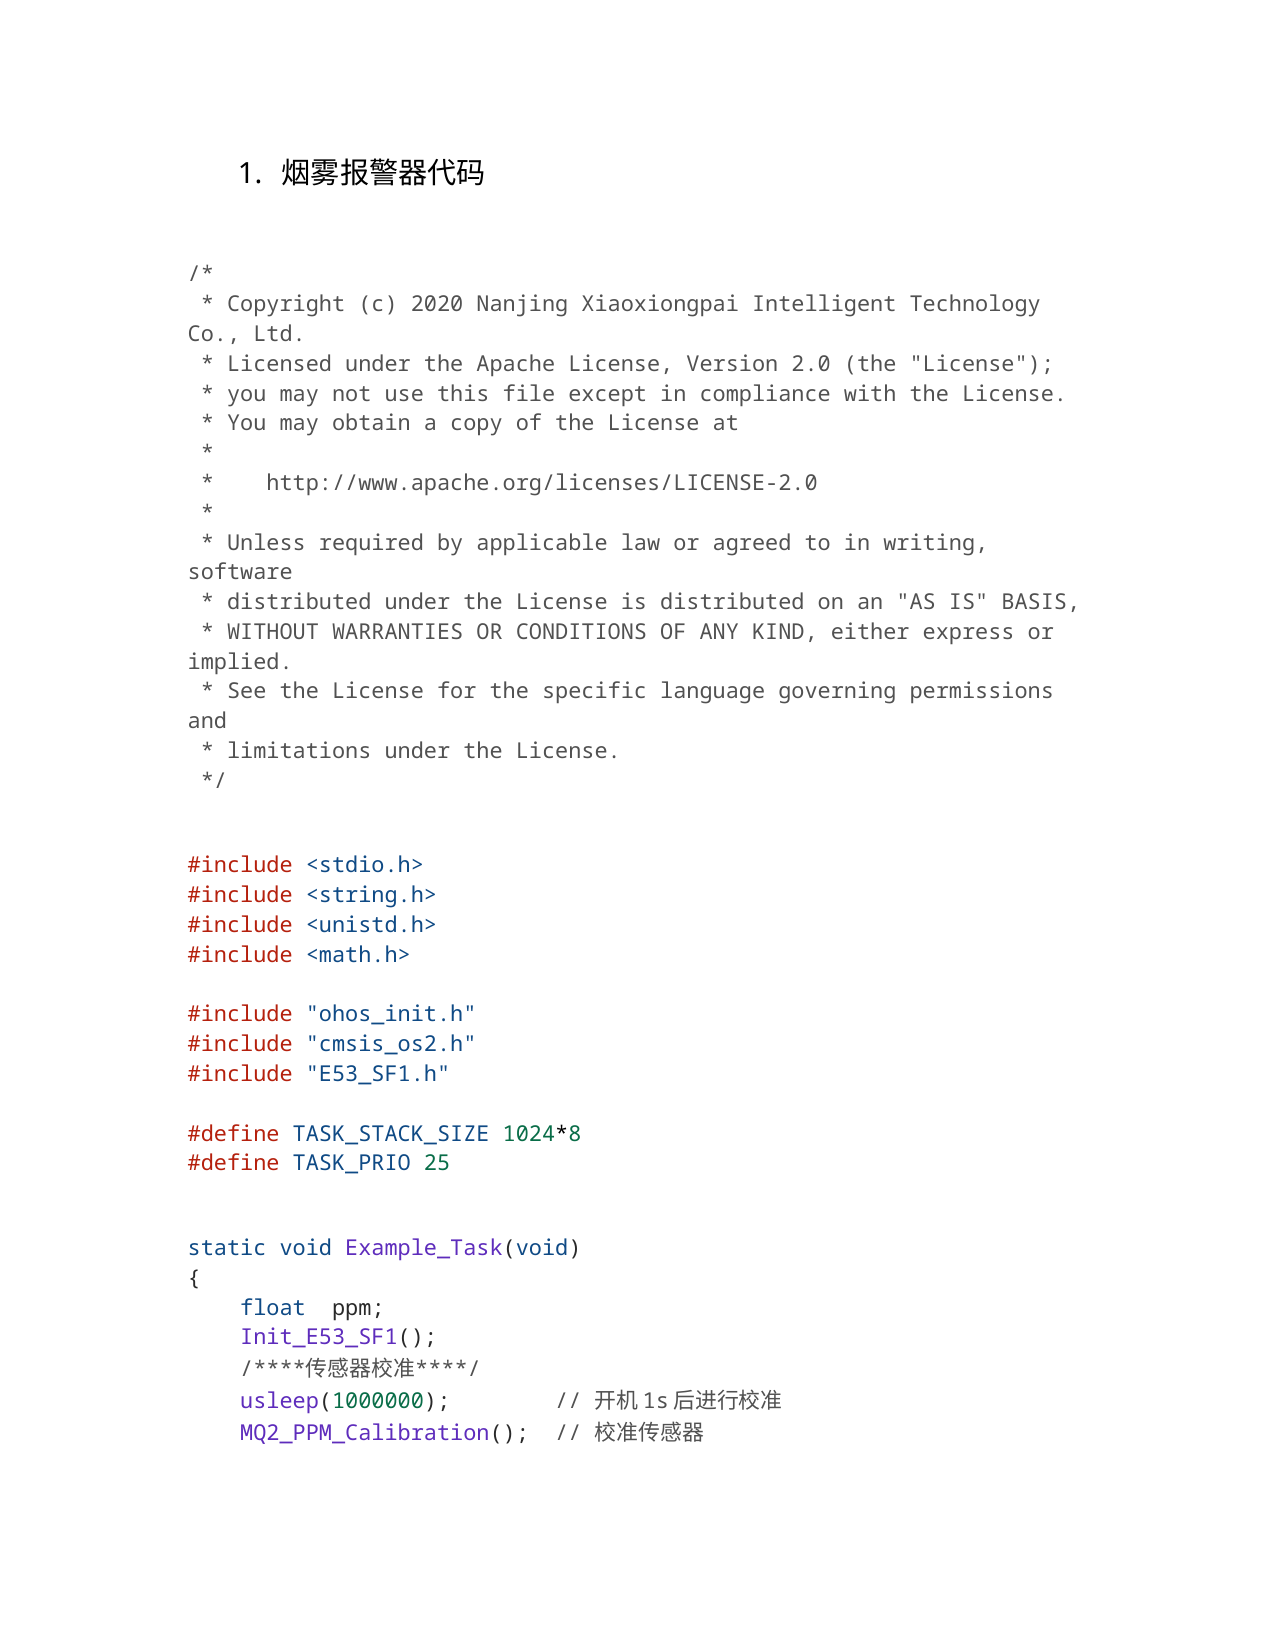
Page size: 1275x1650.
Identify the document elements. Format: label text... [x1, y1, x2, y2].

text { [187, 1262, 1087, 1291]
text #include "ohos_init.h" [187, 998, 1087, 1028]
text * distributed under the License is distributed on an "AS IS" BASIS, [187, 586, 1087, 616]
text * http://www.apache.org/licenses/LICENSE-2.0 [187, 467, 1087, 497]
text #define TASK_PRIO 25 [187, 1147, 1087, 1177]
text * you may not use this file except in compliance with the License. [187, 377, 1087, 407]
text * [187, 437, 1087, 467]
text float ppm; [187, 1291, 1087, 1321]
text * WITHOUT WARRANTIES OR CONDITIONS OF ANY KIND, either express or implied. [187, 616, 1087, 675]
text /****传感器校准****/ [187, 1351, 1087, 1383]
text * See the License for the specific language governing permissions and [187, 675, 1087, 735]
text usleep(1000000); // 开机1s后进行校准 [187, 1383, 1087, 1414]
text /* [187, 258, 1087, 288]
text * Licensed under the Apache License, Version 2.0 (the "License"); [187, 348, 1087, 377]
text static void Example_Task(void) [187, 1232, 1087, 1262]
text * You may obtain a copy of the License at [187, 407, 1087, 437]
text */ [187, 765, 1087, 794]
text #define TASK_STACK_SIZE 1024*8 [187, 1117, 1087, 1147]
text * limitations under the License. [187, 735, 1087, 765]
text #include <unistd.h> [187, 909, 1087, 939]
text * [187, 497, 1087, 526]
text * Copyright (c) 2020 Nanjing Xiaoxiongpai Intelligent Technology Co., Ltd. [187, 288, 1087, 348]
text #include <math.h> [187, 939, 1087, 968]
list 烟雾报警器代码 [238, 150, 1087, 192]
text #include "cmsis_os2.h" [187, 1028, 1087, 1058]
text #include <stdio.h> [187, 849, 1087, 879]
text #include "E53_SF1.h" [187, 1058, 1087, 1088]
text * Unless required by applicable law or agreed to in writing, software [187, 526, 1087, 586]
text MQ2_PPM_Calibration(); // 校准传感器 [187, 1414, 1087, 1446]
text #include <string.h> [187, 879, 1087, 909]
text Init_E53_SF1(); [187, 1321, 1087, 1351]
